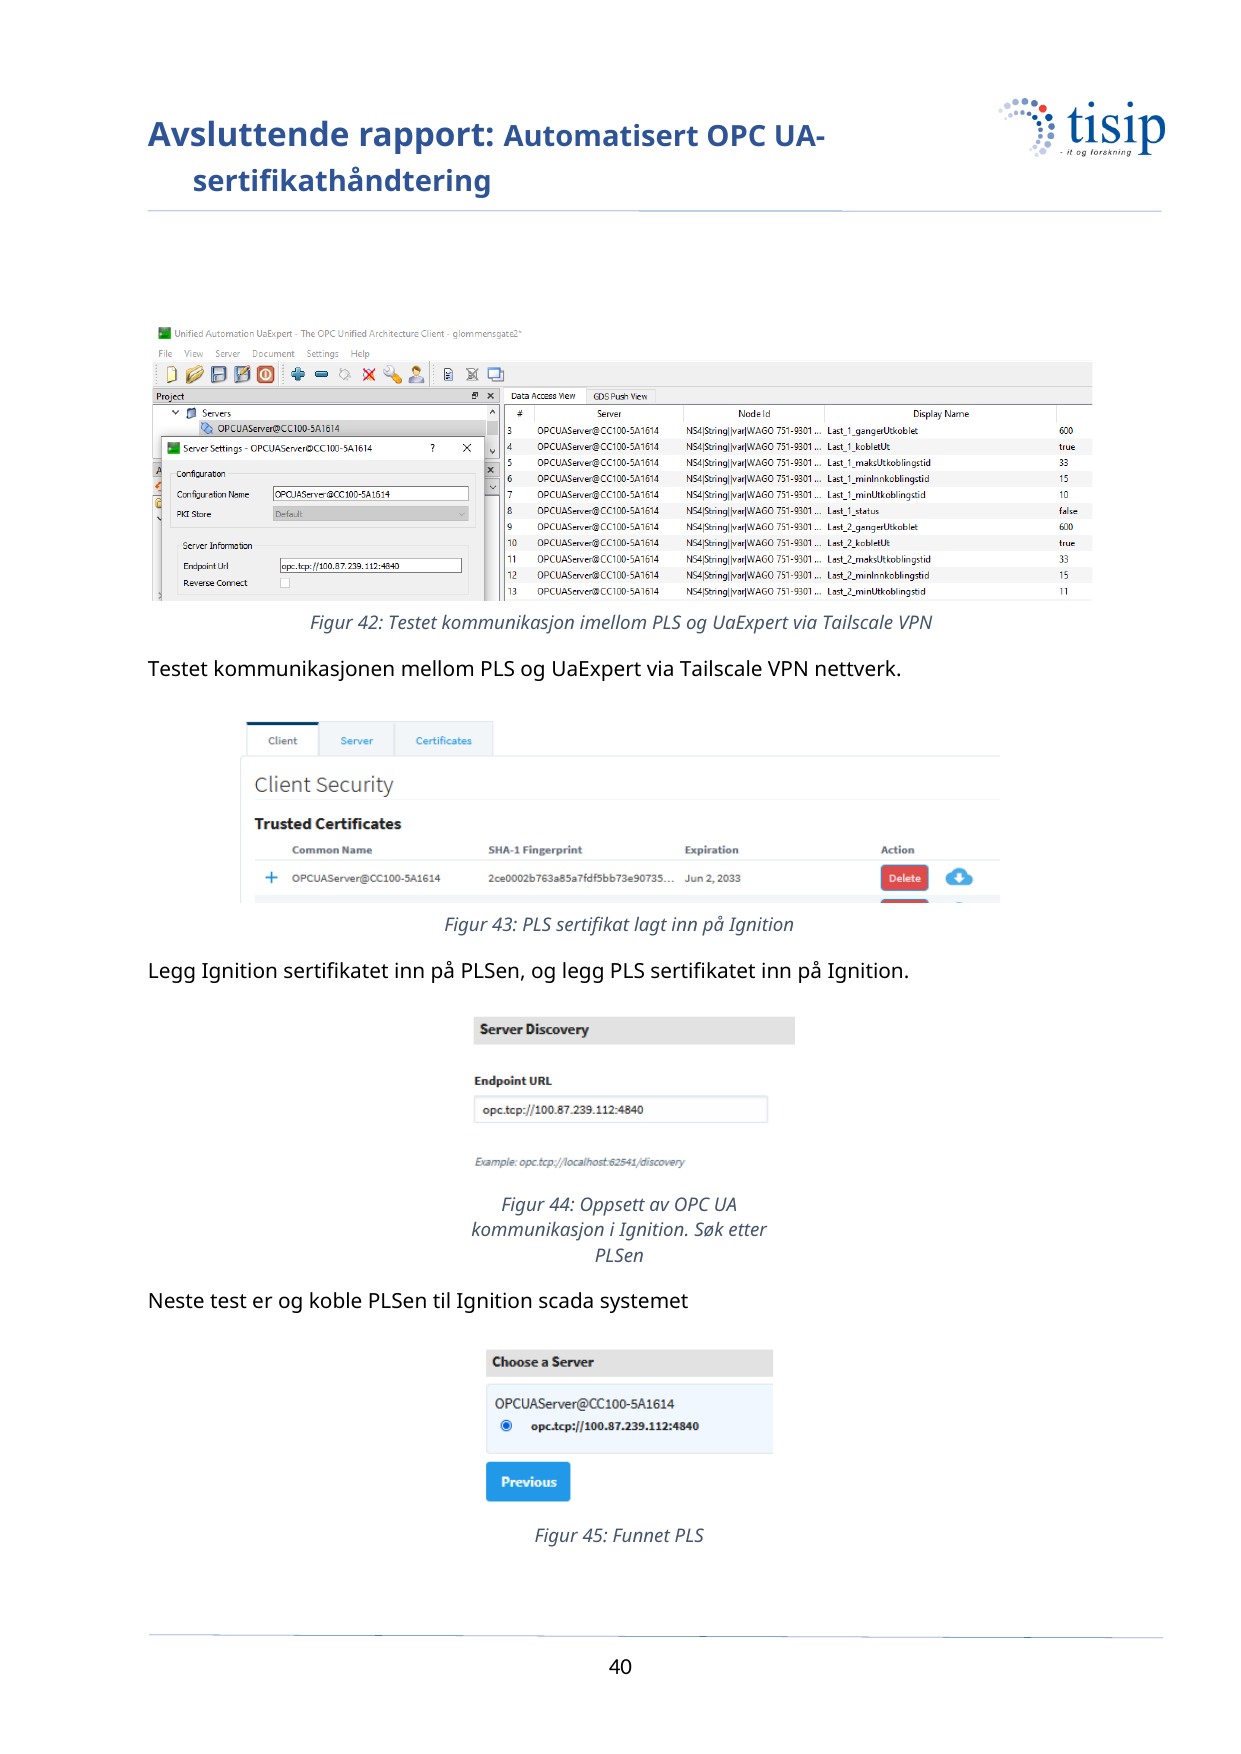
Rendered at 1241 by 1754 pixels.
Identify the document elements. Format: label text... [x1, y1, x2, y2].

picture [152, 322, 1093, 601]
picture [991, 92, 1169, 160]
text Neste test er og koble PLSen til Ignition scada systemet [148, 1003, 1093, 1314]
picture [445, 1003, 795, 1182]
picture [240, 712, 1001, 903]
picture [467, 1336, 774, 1514]
